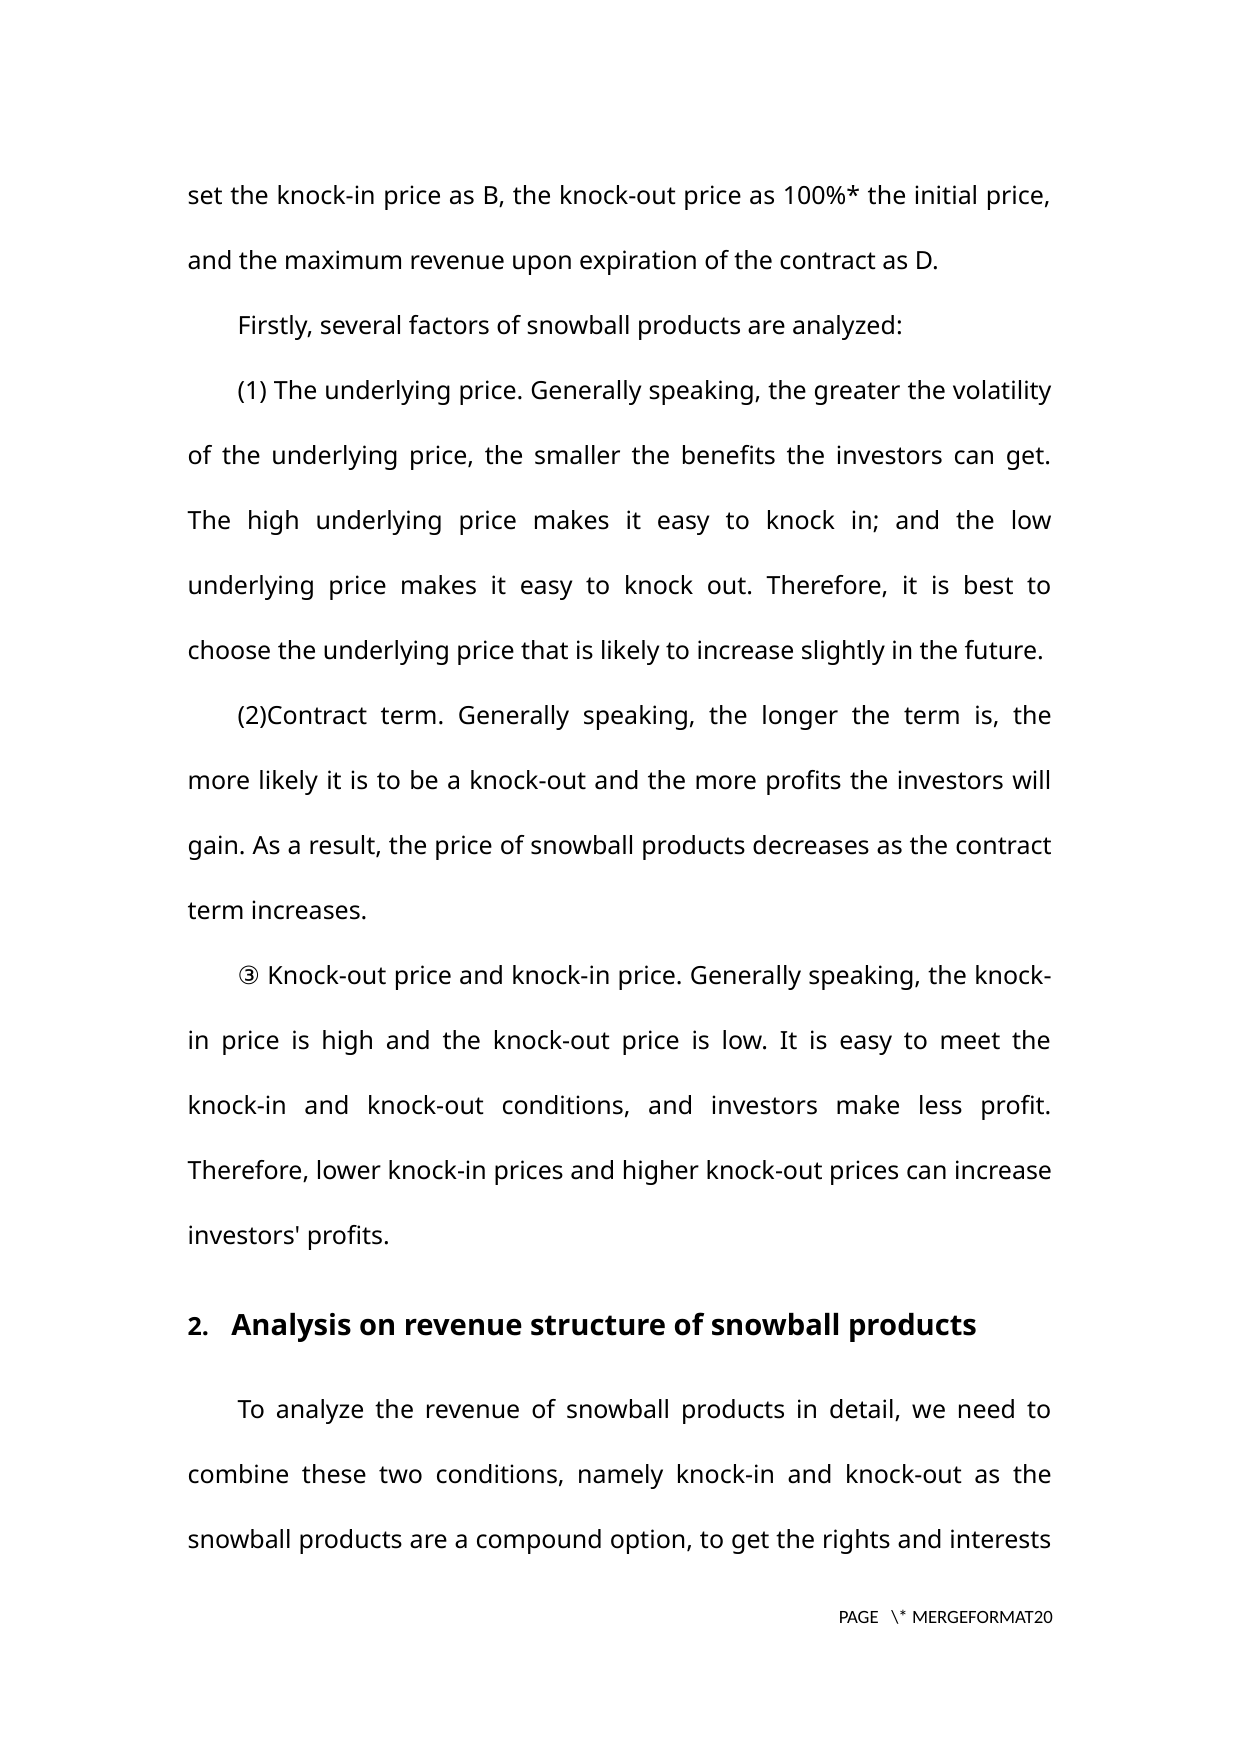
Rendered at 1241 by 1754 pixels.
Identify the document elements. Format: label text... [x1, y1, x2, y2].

text Firstly, several factors of snowball products are analyzed: [187, 292, 1053, 357]
text (1) The underlying price. Generally speaking, the greater the volatility of the underlying price, the smaller the benefits the investors can get. The high underlying price makes it easy to knock in; and the low underlying price makes it easy to knock out. Therefore, it is best to choose the underlying price that is likely to increase slightly in the future. [187, 357, 1053, 682]
text (2)Contract term. Generally speaking, the longer the term is, the more likely it is to be a knock-out and the more profits the investors will gain. As a result, the price of snowball products decreases as the contract term increases. [187, 682, 1053, 942]
text ③ Knock-out price and knock-in price. Generally speaking, the knock-in price is high and the knock-out price is low. It is easy to meet the knock-in and knock-out conditions, and investors make less profit. Therefore, lower knock-in prices and higher knock-out prices can increase investors' profits. [187, 942, 1053, 1267]
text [187, 162, 1053, 292]
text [187, 1376, 1053, 1571]
subtitle Analysis on revenue structure of snowball products [187, 1292, 1053, 1357]
